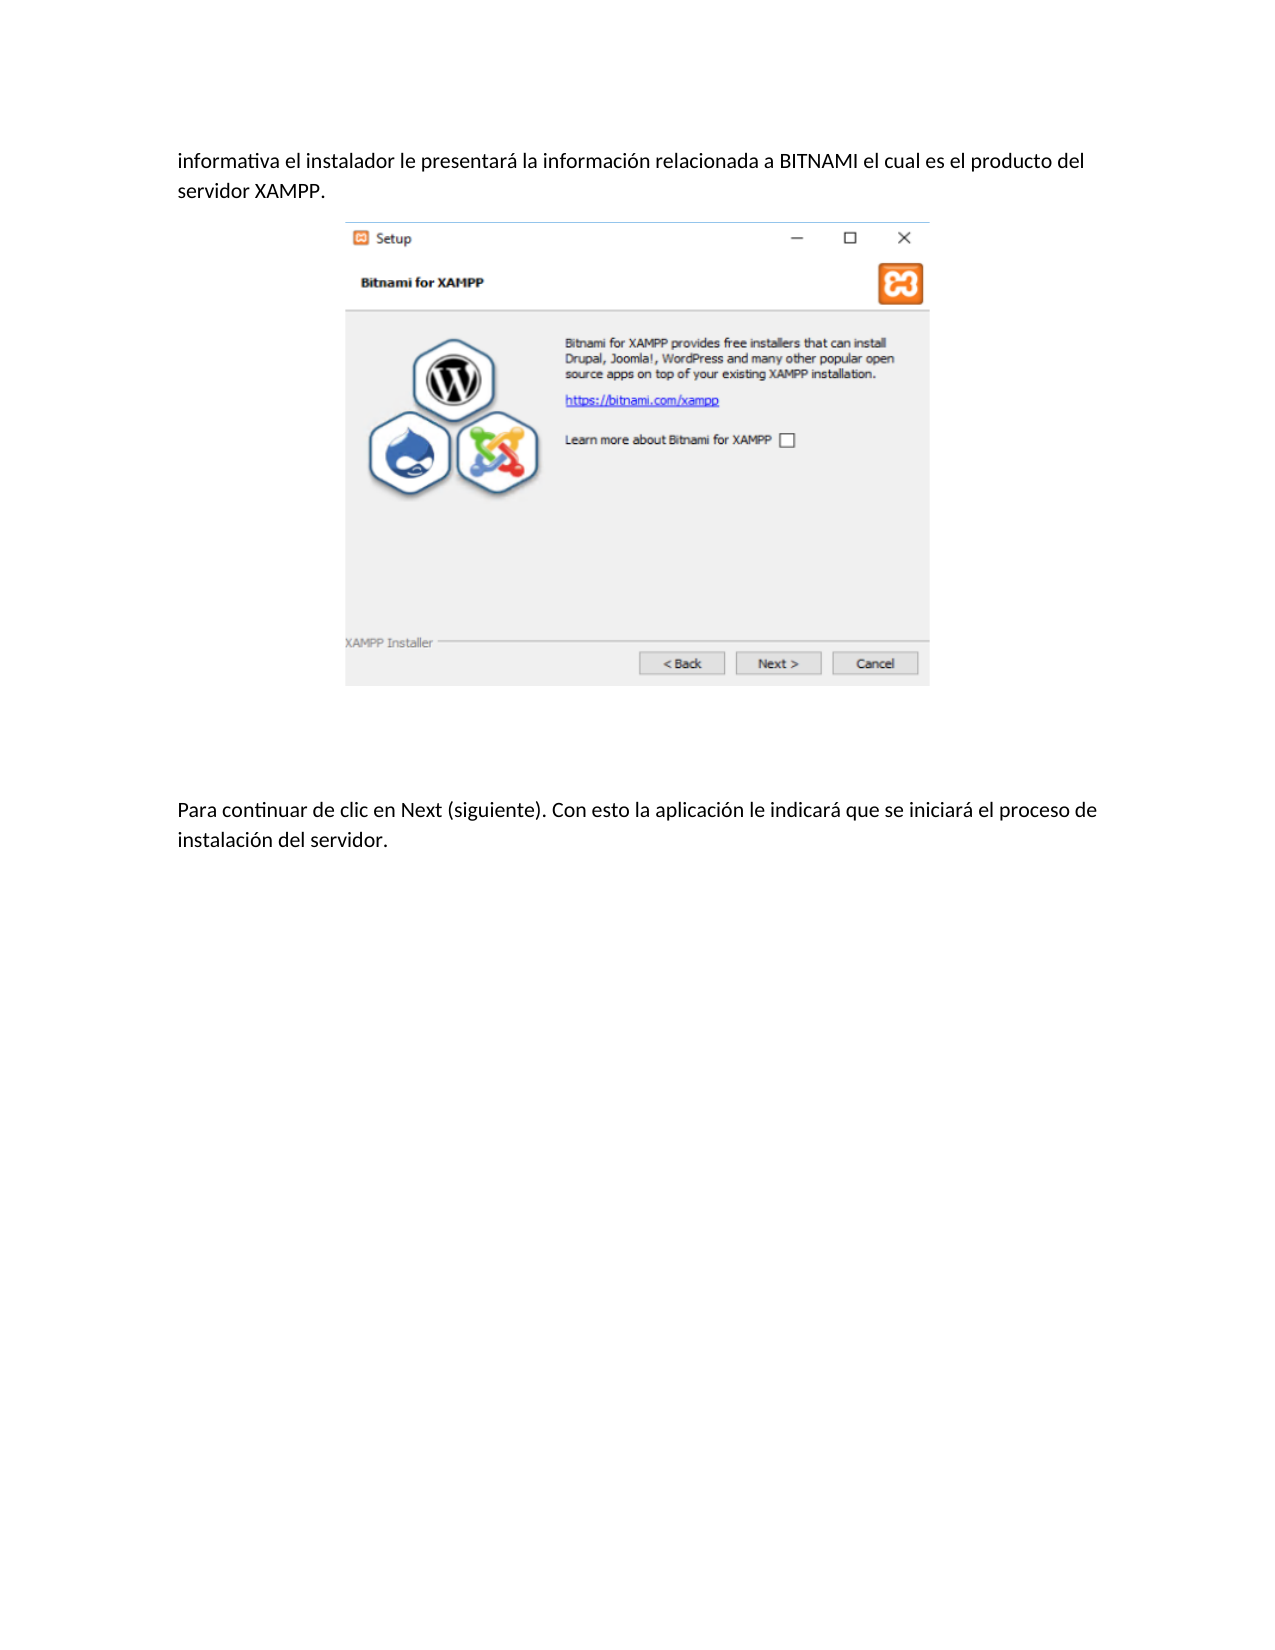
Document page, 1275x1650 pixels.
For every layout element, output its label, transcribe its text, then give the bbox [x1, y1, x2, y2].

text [177, 148, 1098, 203]
picture [345, 222, 930, 686]
text Para continuar de clic en Next (siguiente). Con esto la aplicación le indicará que se iniciará el proceso de instalación del servidor. [177, 796, 1098, 852]
